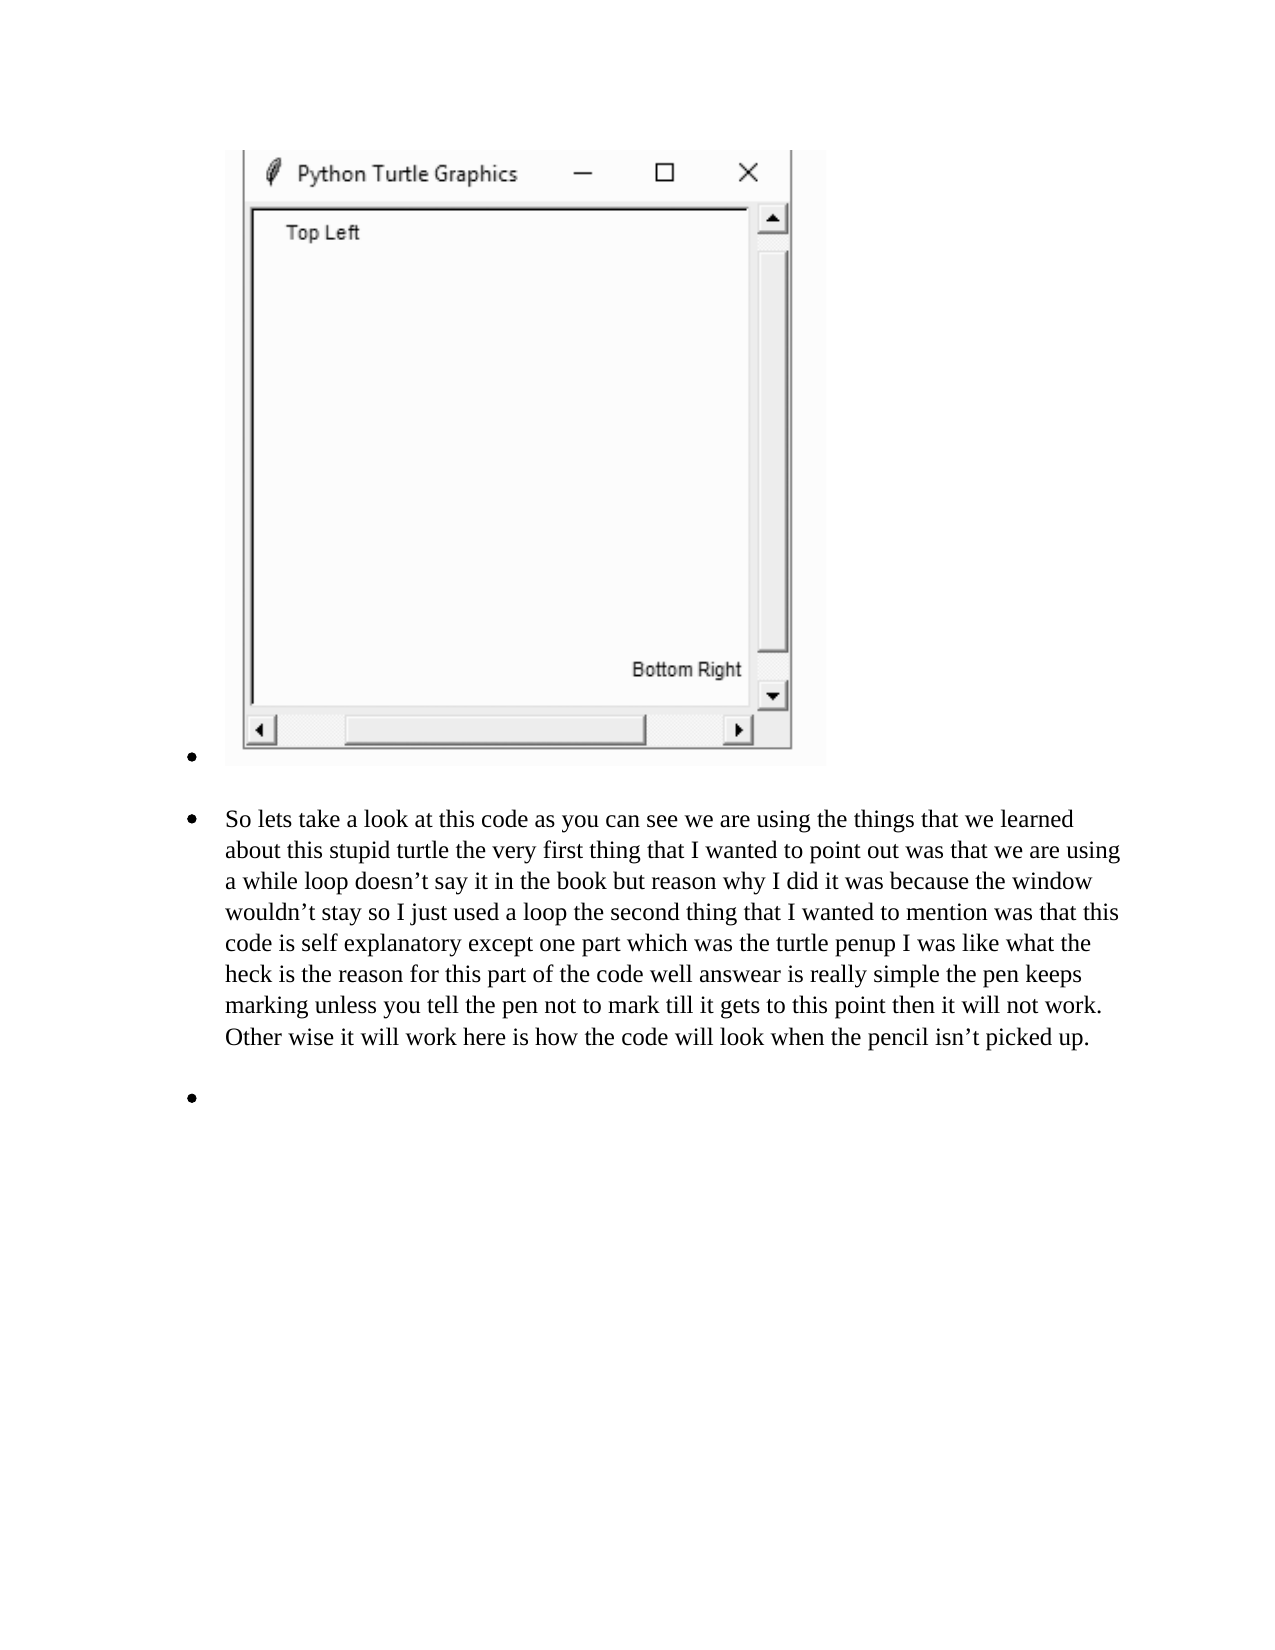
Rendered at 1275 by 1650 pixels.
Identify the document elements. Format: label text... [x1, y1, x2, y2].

picture [225, 150, 827, 766]
list So lets take a look at this code as you can see we are using the things that we learned about this stupid turtle the very first thing that I wanted to point out was that we are using a while loop doesn’t say it in the book but reason why I did it was because the window wouldn’t stay so I just used a loop the second thing that I wanted to mention was that this code is self explanatory except one part which was the turtle penup I was like what the heck is the reason for this part of the code well answear is really simple the pen keeps marking unless you tell the pen not to mark till it gets to this point then it will not work. Other wise it will work here is how the code will look when the pencil isn’t picked up. [187, 804, 1125, 1050]
